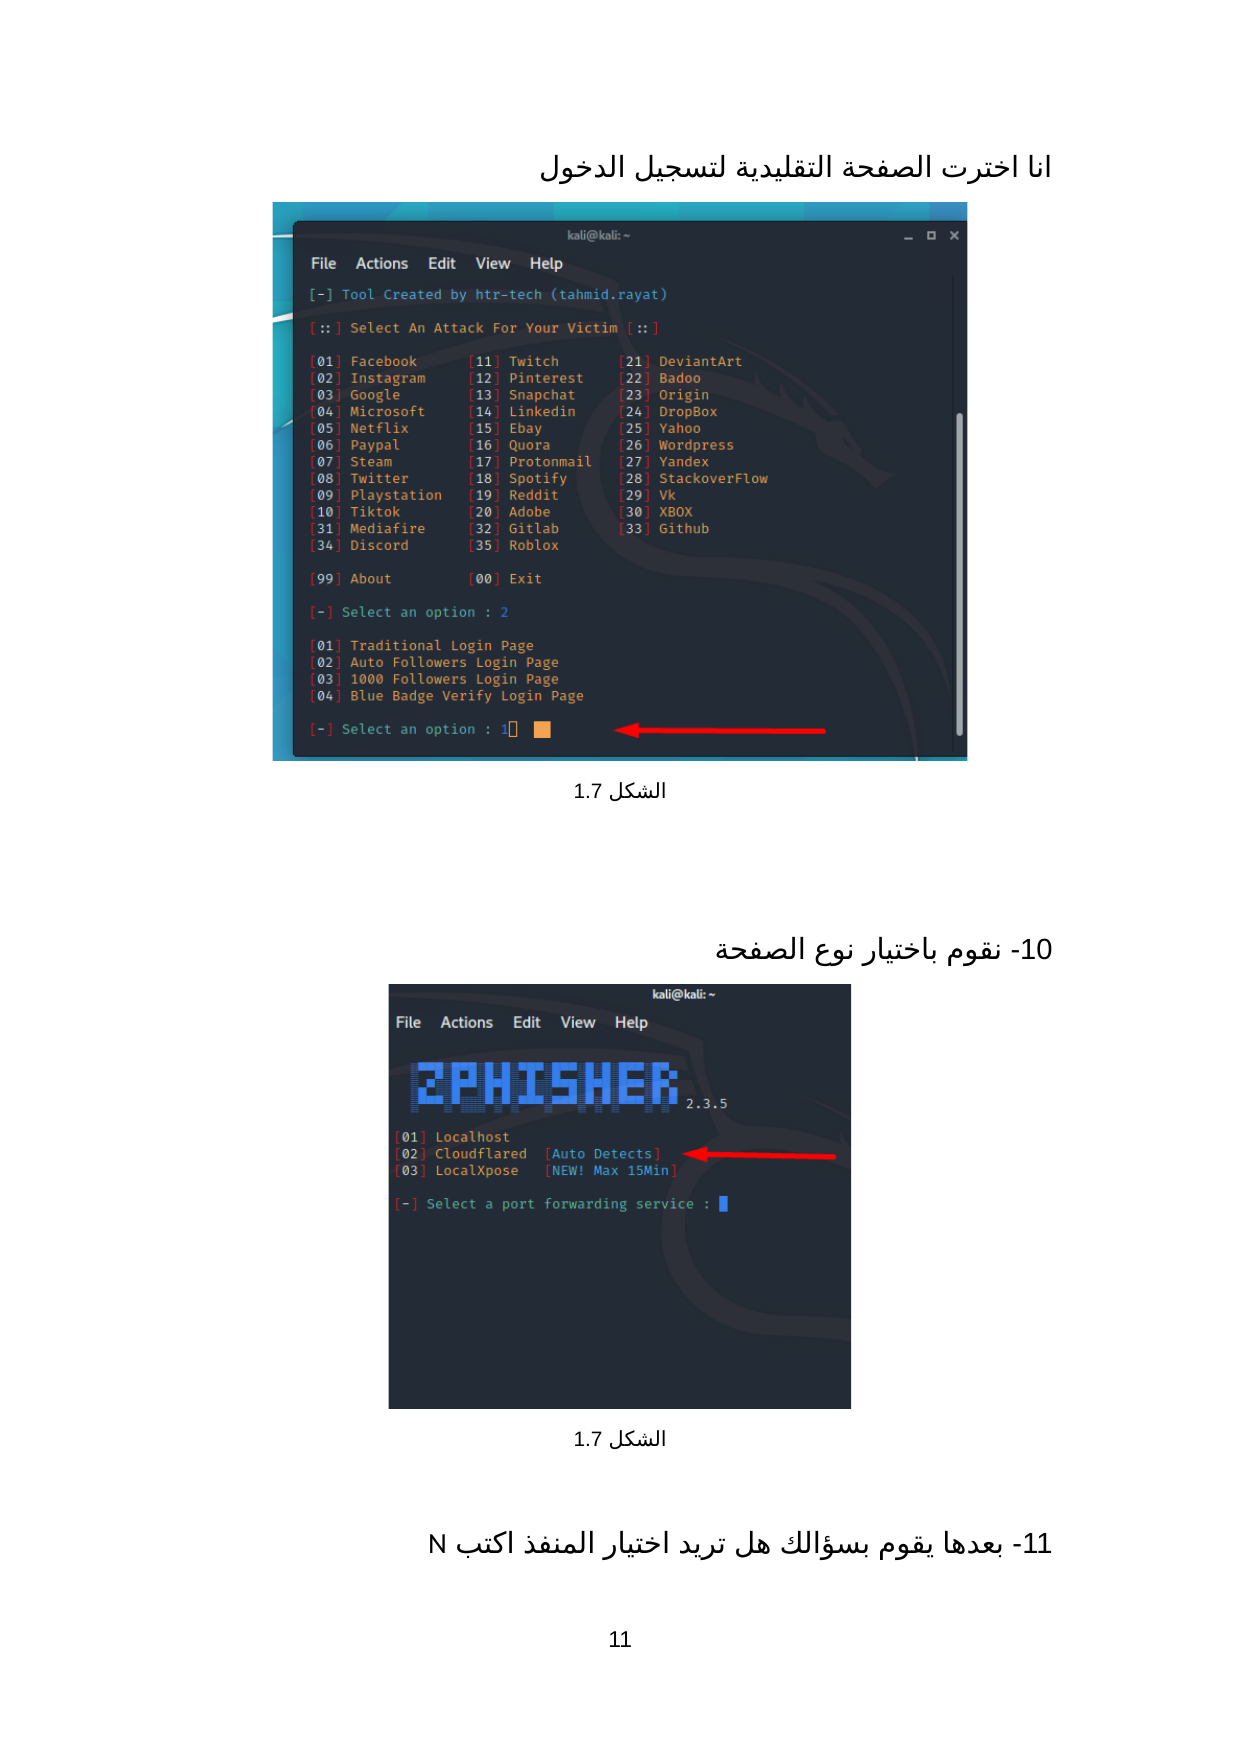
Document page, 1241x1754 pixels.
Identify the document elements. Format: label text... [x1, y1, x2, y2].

picture [272, 202, 968, 761]
text انا اخترت الصفحة التقليدية لتسجيل الدخول [187, 150, 1053, 183]
picture [388, 984, 852, 1409]
text 10- نقوم باختيار نوع الصفحة [187, 932, 1053, 965]
text 11- بعدها يقوم بسؤالك هل تريد اختيار المنفذ اكتب N [187, 1525, 1053, 1561]
text الشكل 1.7 [187, 779, 1053, 803]
text الشكل 1.7 [187, 1427, 1053, 1451]
